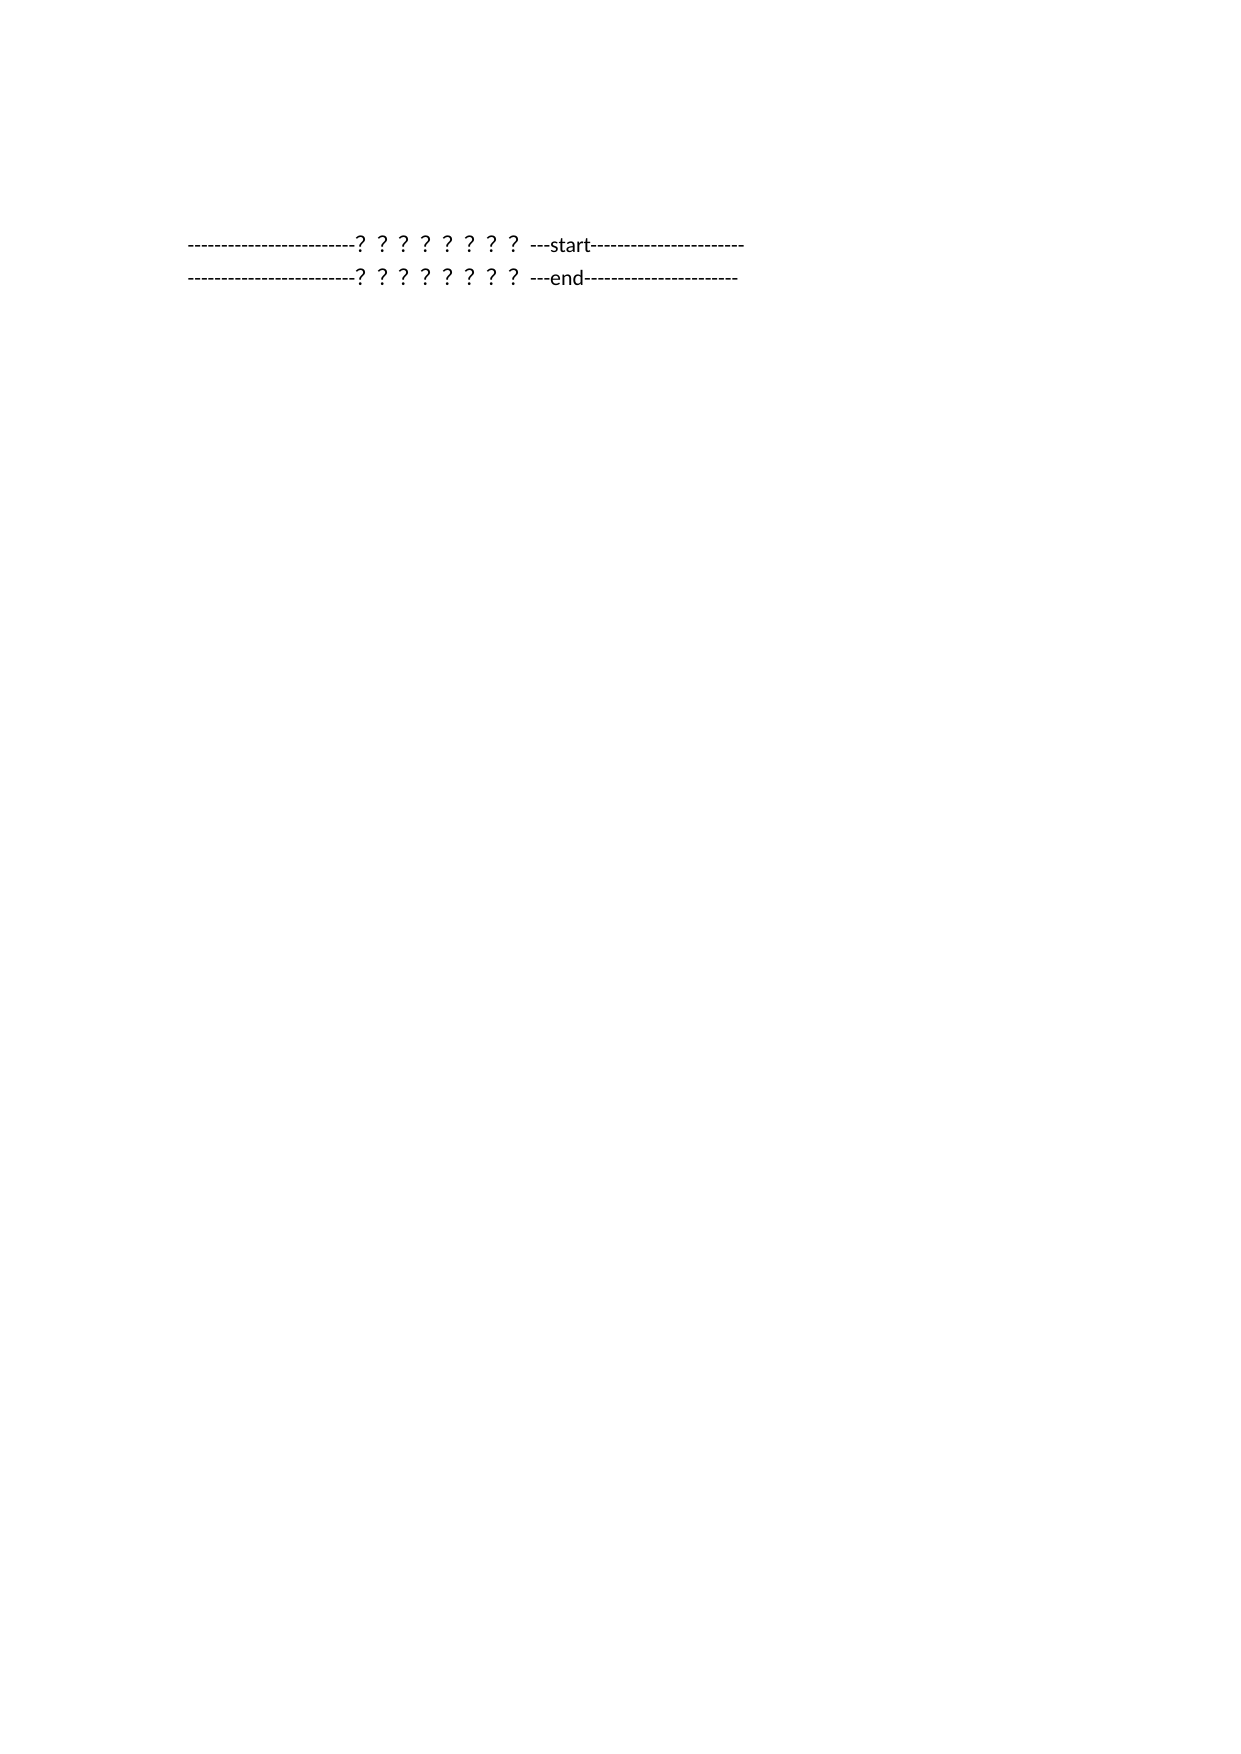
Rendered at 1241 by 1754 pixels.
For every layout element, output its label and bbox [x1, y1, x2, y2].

text [187, 227, 1053, 259]
text [187, 259, 1053, 292]
